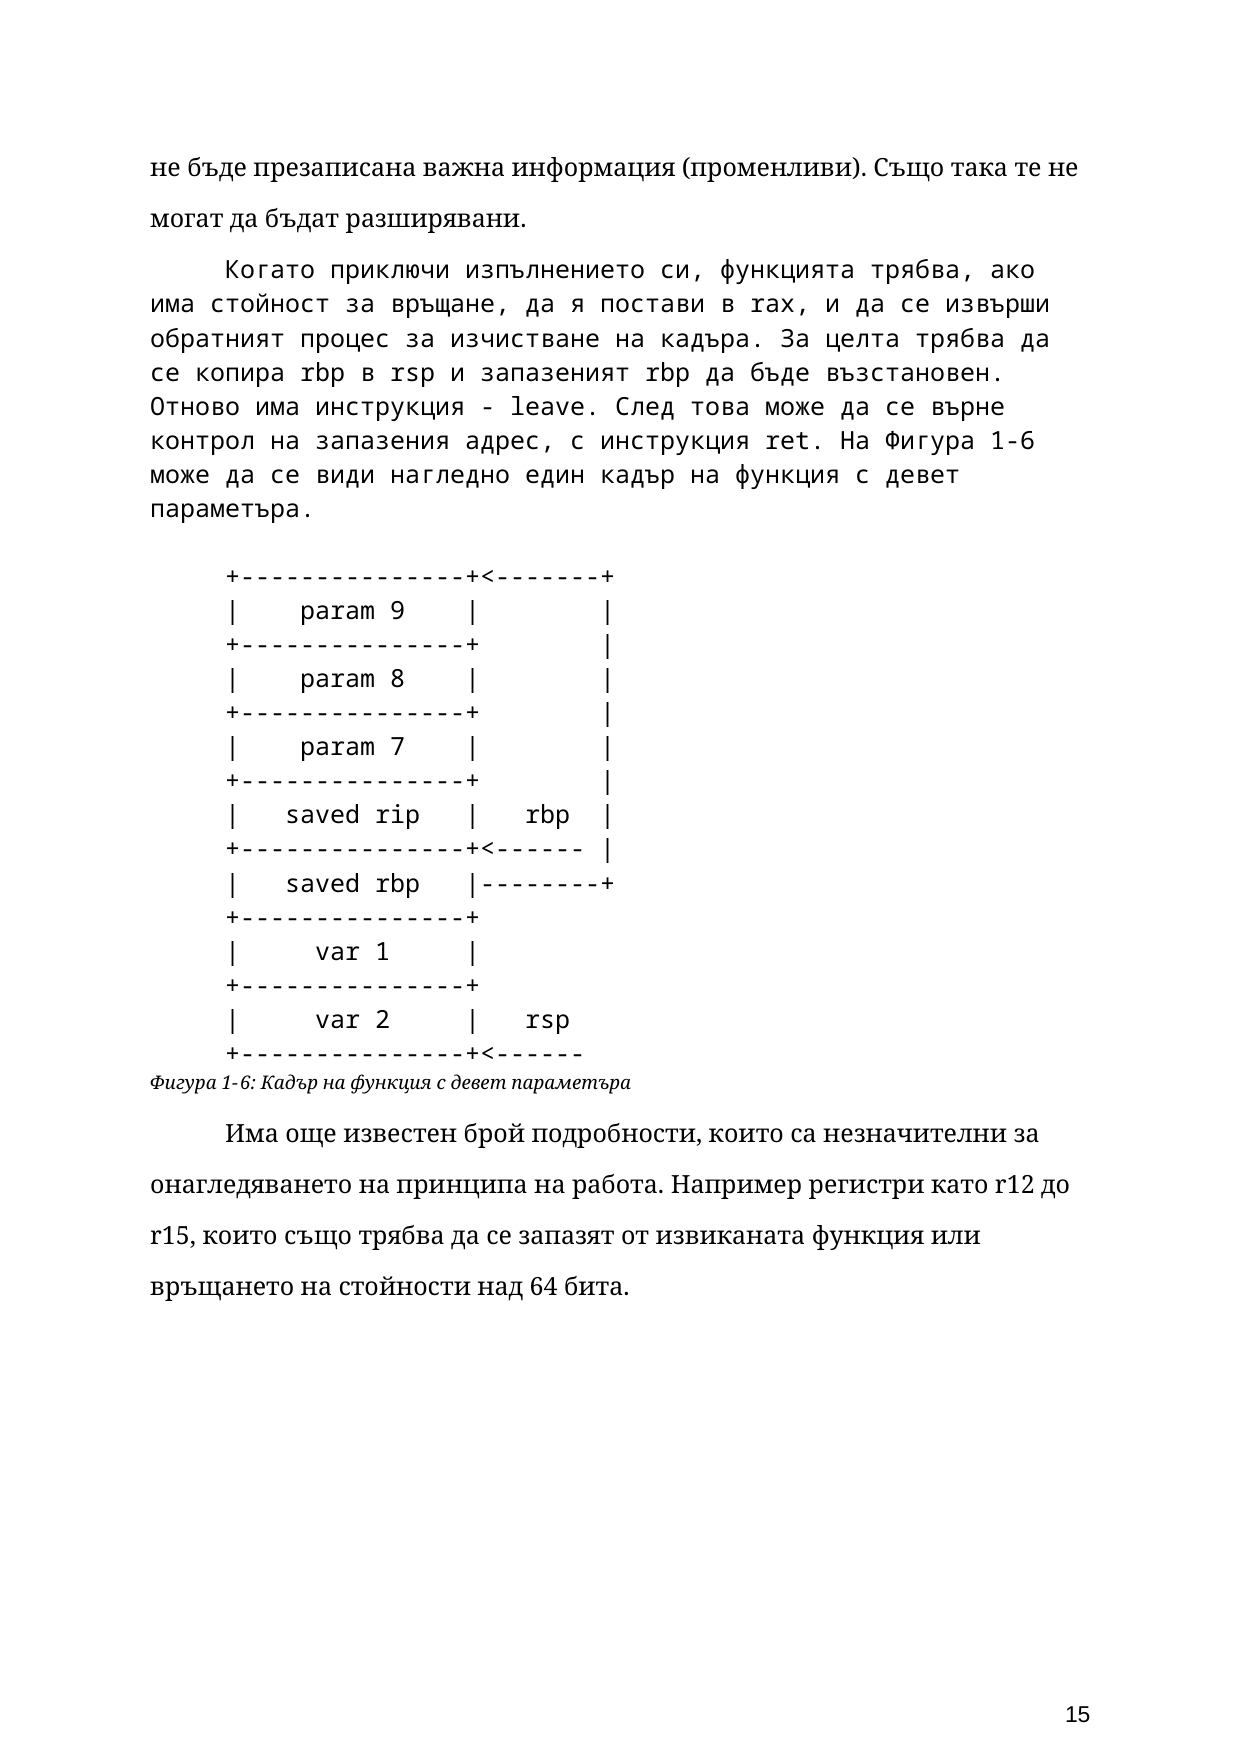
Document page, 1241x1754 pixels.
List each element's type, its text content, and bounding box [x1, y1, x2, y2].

text | param 9 | | [150, 593, 1090, 627]
text Има още известен брой подробности, които са незначителни за онагледяването на принципа на работа. Например регистри като r12 до r15, които също трябва да се запазят от извиканата функция или връщането на стойности над 64 бита. [150, 1116, 1090, 1303]
text | var 1 | [150, 933, 1090, 967]
text | param 8 | | [150, 661, 1090, 695]
text +---------------+ | [150, 695, 1090, 729]
text | saved rbp |--------+ [150, 865, 1090, 899]
text +---------------+ [150, 967, 1090, 1001]
text +---------------+<------ [150, 1036, 1090, 1069]
text +---------------+ | [150, 627, 1090, 661]
text +---------------+<------ | [150, 831, 1090, 865]
text | param 7 | | [150, 729, 1090, 763]
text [150, 150, 1090, 235]
text +---------------+<-------+ [150, 559, 1090, 593]
text +---------------+ [150, 899, 1090, 933]
text Когато приключи изпълнението си, функцията трябва, ако има стойност за връщане, да я постави в rax, и да се извърши обратният процес за изчистване на кадъра. За целта трябва да се копира rbp в rsp и запазеният rbp да бъде възстановен. Отново има инструкция - leave. След това може да се върне контрол на запазения адрес, с инструкция ret. На Фигура 1-6 може да се види нагледно един кадър на функция с девет параметъра. [150, 252, 1090, 524]
text Фигура 1-6: Кадър на функция с девет параметъра [150, 1069, 1090, 1095]
text | var 2 | rsp [150, 1001, 1090, 1036]
text +---------------+ | [150, 763, 1090, 797]
text | saved rip | rbp | [150, 797, 1090, 831]
